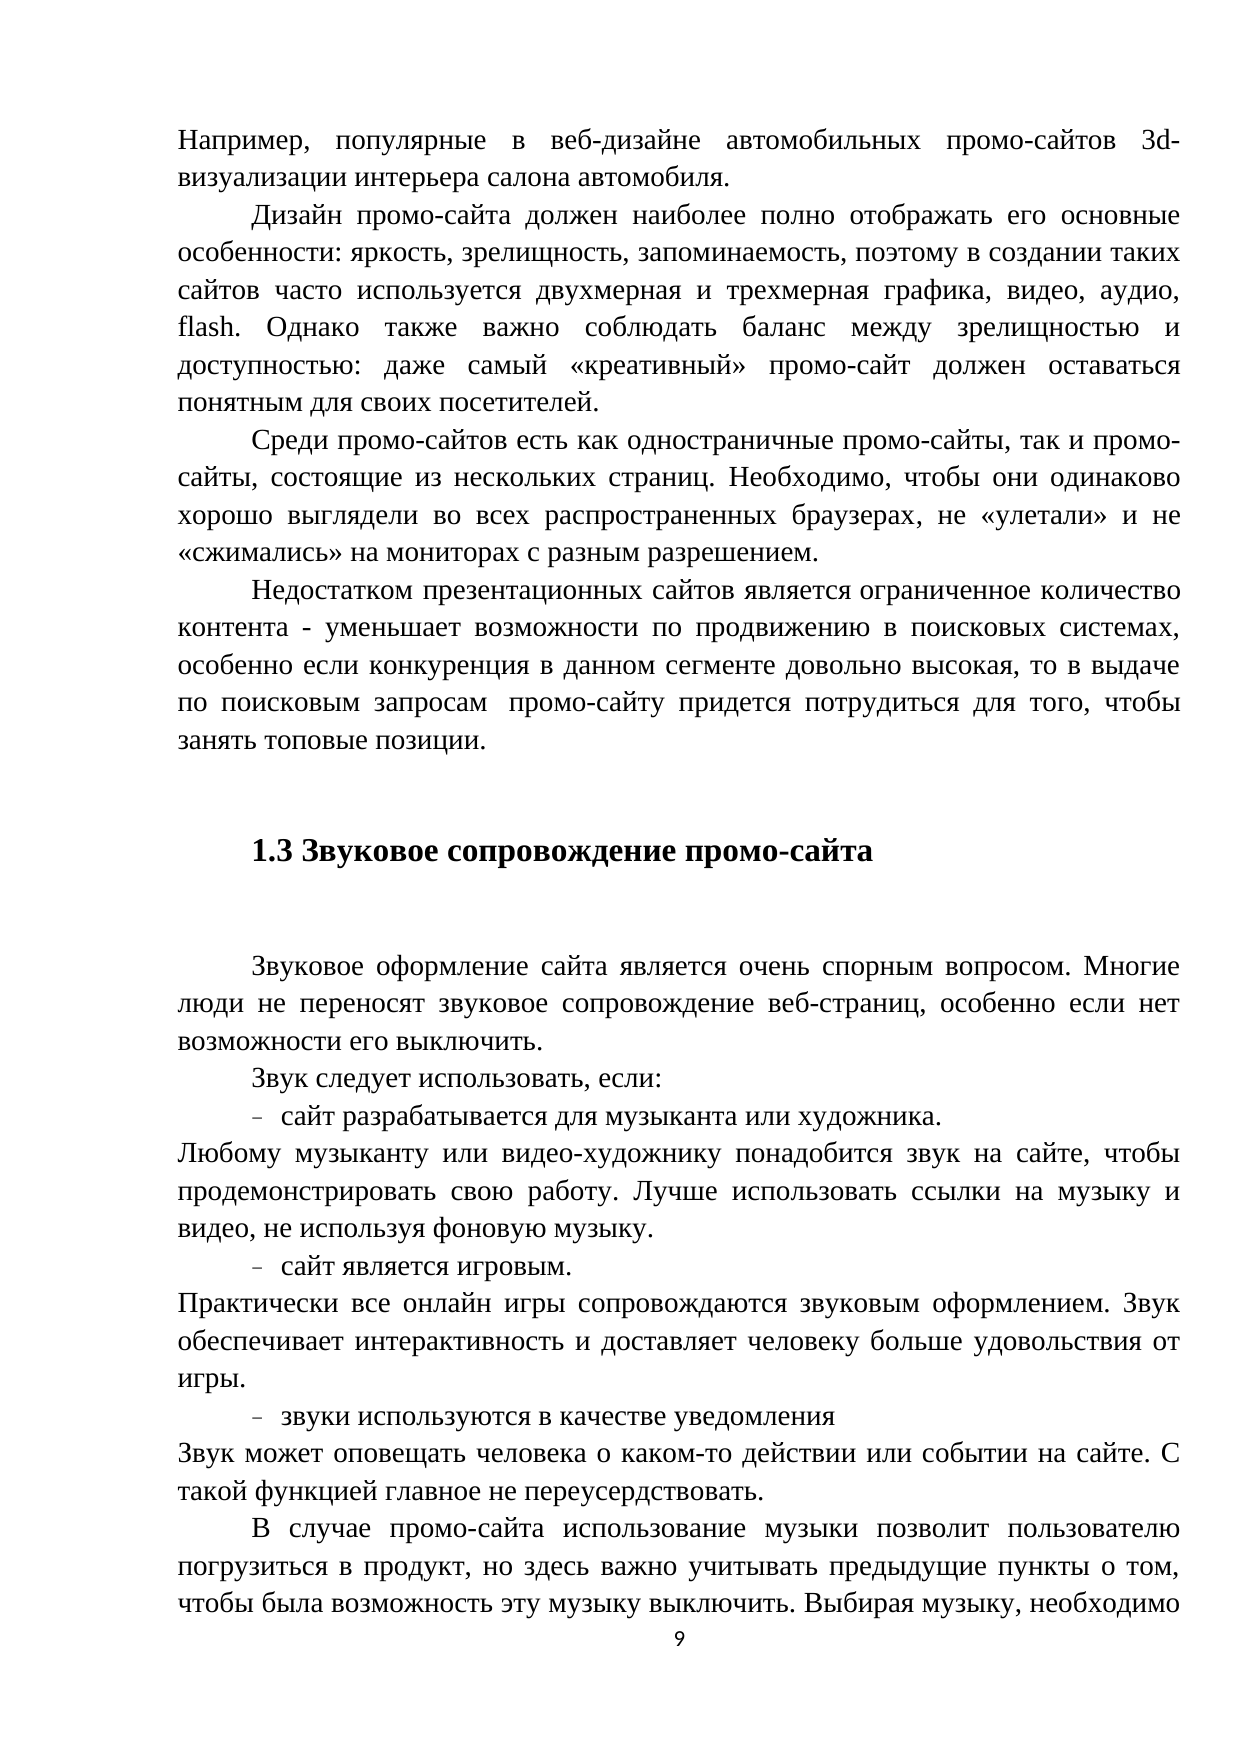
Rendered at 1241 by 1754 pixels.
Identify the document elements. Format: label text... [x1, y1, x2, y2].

text Практически все онлайн игры сопровождаются звуковым оформлением. Звук обеспечивает интерактивность и доставляет человеку больше удовольствия от игры. [177, 1281, 1181, 1394]
list звуки используются в качестве уведомления [177, 1394, 1181, 1431]
text Среди промо-сайтов есть как одностраничные промо-сайты, так и промо-сайты, состоящие из нескольких страниц. Необходимо, чтобы они одинаково хорошо выглядели во всех распространенных браузерах, не «улетали» и не «сжимались» на мониторах с разным разрешением. [177, 418, 1181, 568]
text Любому музыканту или видео-художнику понадобится звук на сайте, чтобы продемонстрировать свою работу. Лучше использовать ссылки на музыку и видео, не используя фоновую музыку. [177, 1131, 1181, 1244]
text Звук может оповещать человека о каком-то действии или событии на сайте. С такой функцией главное не переусердствовать. [177, 1431, 1181, 1506]
text Недостатком презентационных сайтов является ограниченное количество контента - уменьшает возможности по продвижению в поисковых системах, особенно если конкуренция в данном сегменте довольно высокая, то в выдаче по поисковым запросам промо-сайту придется потрудиться для того, чтобы занять топовые позиции. [177, 568, 1181, 756]
text Звуковое оформление сайта является очень спорным вопросом. Многие люди не переносят звуковое сопровождение веб-страниц, особенно если нет возможности его выключить. [177, 944, 1181, 1056]
text Дизайн промо-сайта должен наиболее полно отображать его основные особенности: яркость, зрелищность, запоминаемость, поэтому в создании таких сайтов часто используется двухмерная и трехмерная графика, видео, аудио, flash. Однако также важно соблюдать баланс между зрелищностью и доступностью: даже самый «креативный» промо-сайт должен оставаться понятным для своих посетителей. [177, 193, 1181, 418]
text Звук следует использовать, если: [177, 1056, 1181, 1094]
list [177, 118, 1181, 193]
list сайт является игровым. [177, 1244, 1181, 1281]
subtitle 1.3 Звуковое сопровождение промо-сайта [177, 831, 1181, 869]
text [177, 1506, 1181, 1619]
list сайт разрабатывается для музыканта или художника. [177, 1094, 1181, 1131]
